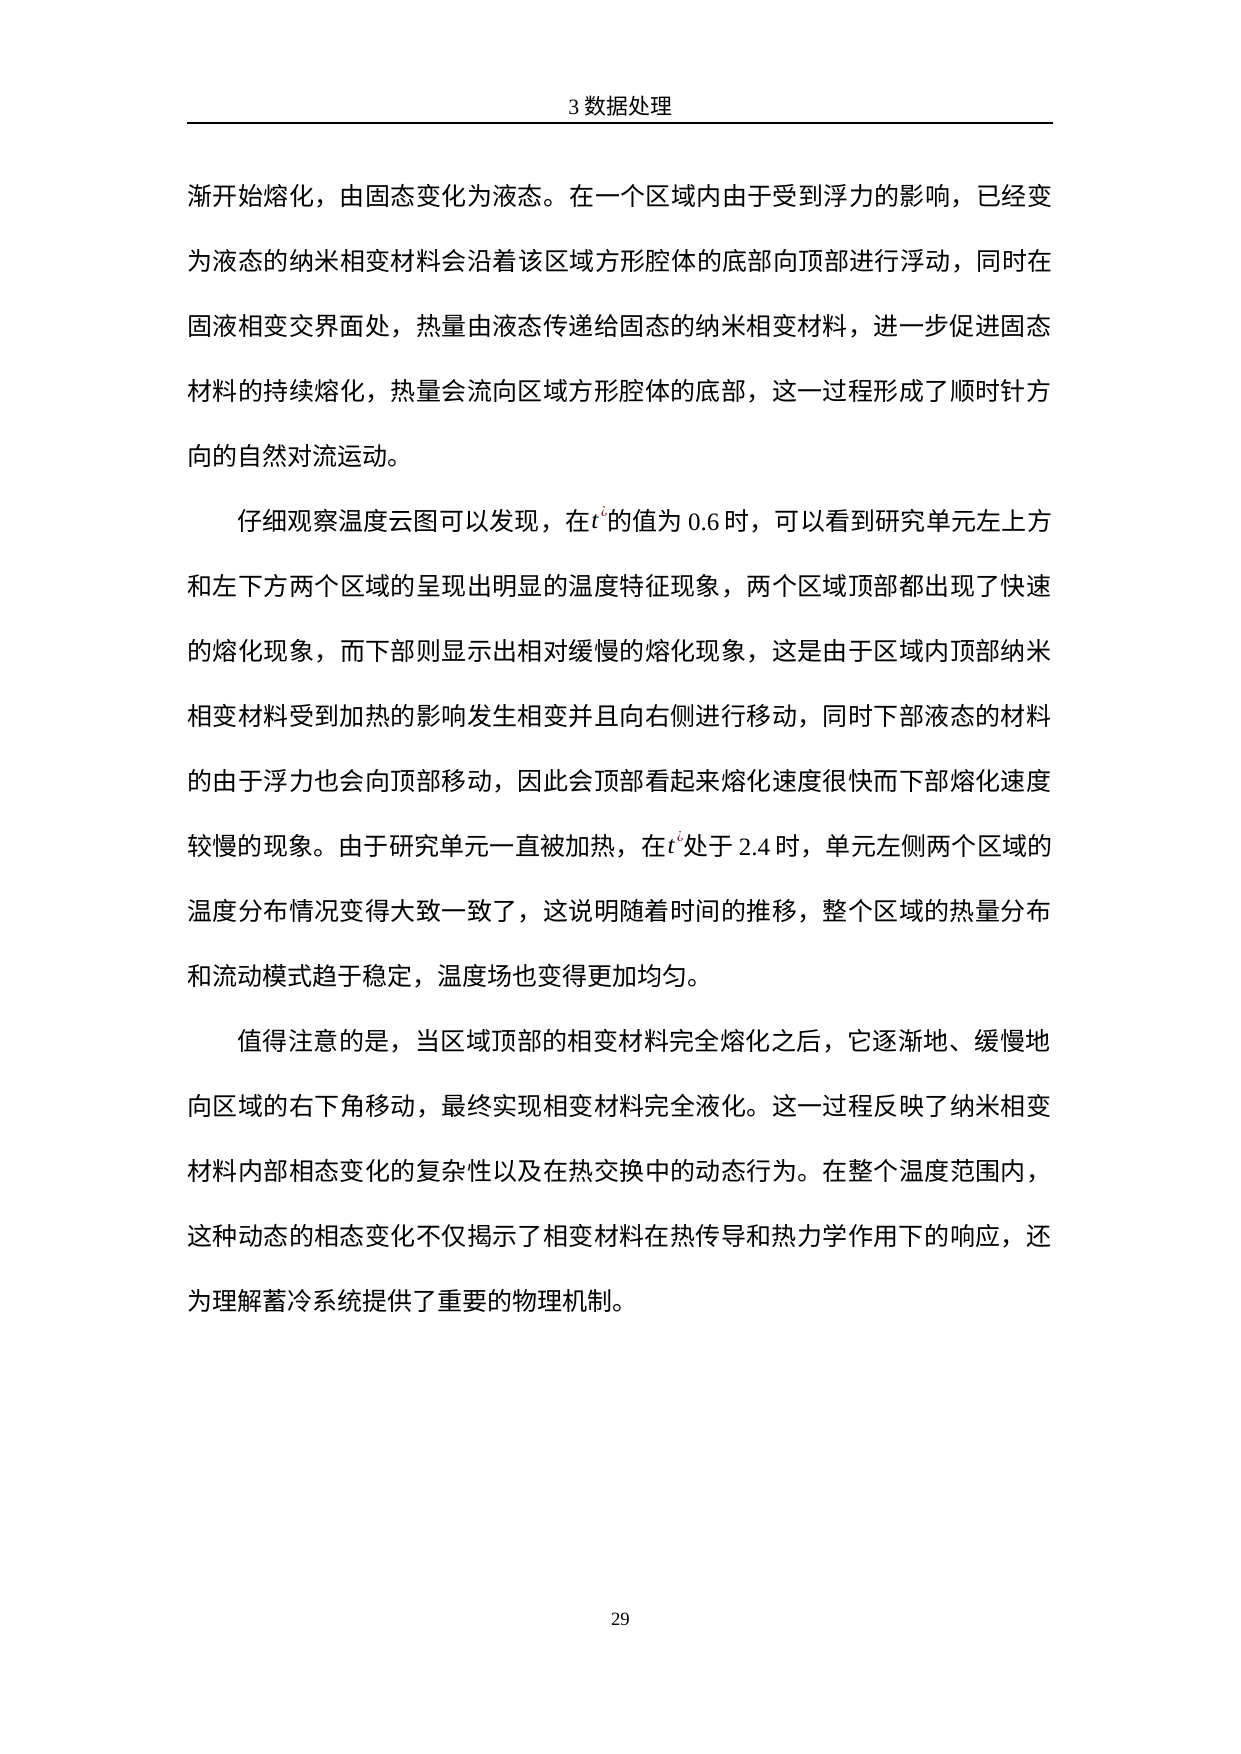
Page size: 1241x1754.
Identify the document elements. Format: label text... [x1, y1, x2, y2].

text 值得注意的是，当区域顶部的相变材料完全熔化之后，它逐渐地、缓慢地向区域的右下角移动，最终实现相变材料完全液化。这一过程反映了纳米相变材料内部相态变化的复杂性以及在热交换中的动态行为。在整个温度范围内，这种动态的相态变化不仅揭示了相变材料在热传导和热力学作用下的响应，还为理解蓄冷系统提供了重要的物理机制。 [187, 1007, 1053, 1332]
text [187, 162, 1053, 487]
text 仔细观察温度云图可以发现，在的值为0.6时，可以看到研究单元左上方和左下方两个区域的呈现出明显的温度特征现象，两个区域顶部都出现了快速的熔化现象，而下部则显示出相对缓慢的熔化现象，这是由于区域内顶部纳米相变材料受到加热的影响发生相变并且向右侧进行移动，同时下部液态的材料的由于浮力也会向顶部移动，因此会顶部看起来熔化速度很快而下部熔化速度较慢的现象。由于研究单元一直被加热，在处于2.4时，单元左侧两个区域的温度分布情况变得大致一致了，这说明随着时间的推移，整个区域的热量分布和流动模式趋于稳定，温度场也变得更加均匀。 [187, 487, 1053, 1007]
